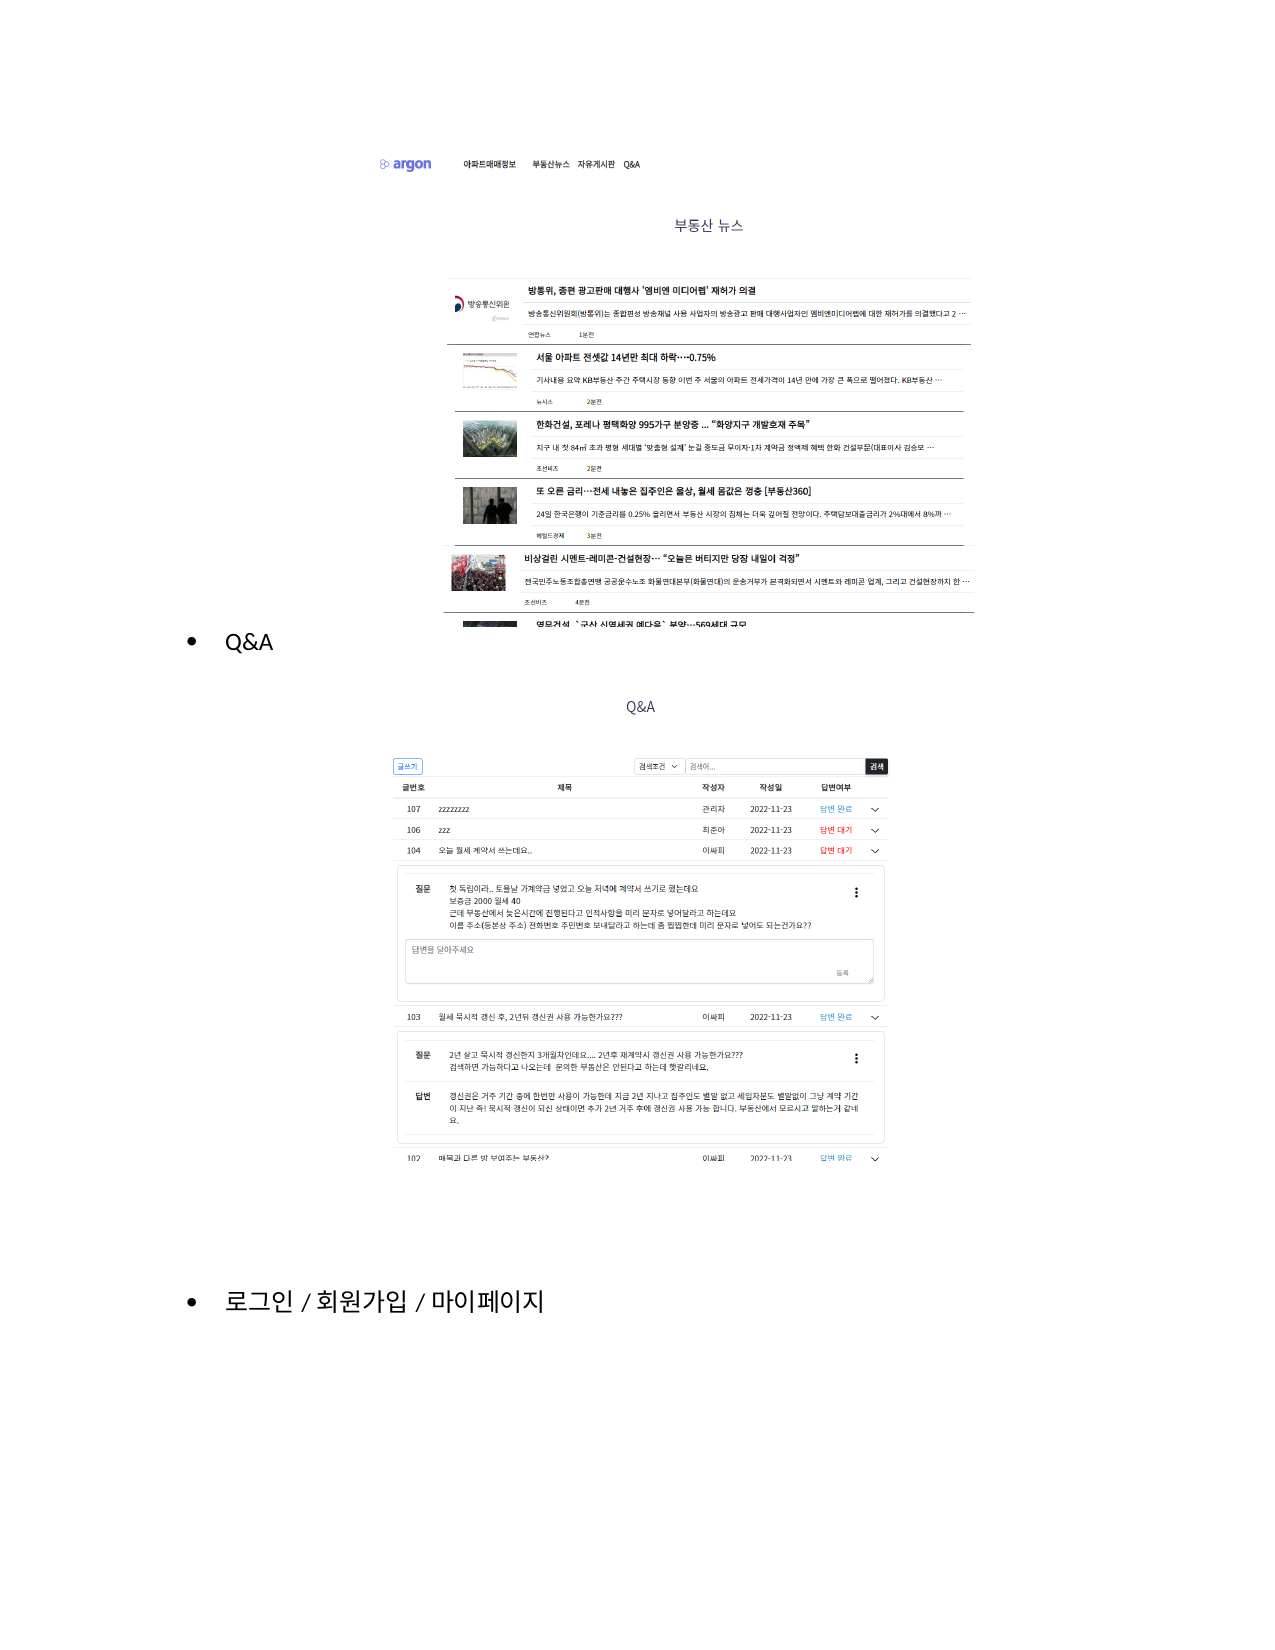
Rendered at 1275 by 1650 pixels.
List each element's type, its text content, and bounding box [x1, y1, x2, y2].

picture [225, 150, 1188, 627]
picture [157, 687, 1118, 1161]
list 로그인 / 회원가입 / 마이페이지 [187, 1282, 1125, 1318]
list Q&A [187, 627, 1125, 657]
